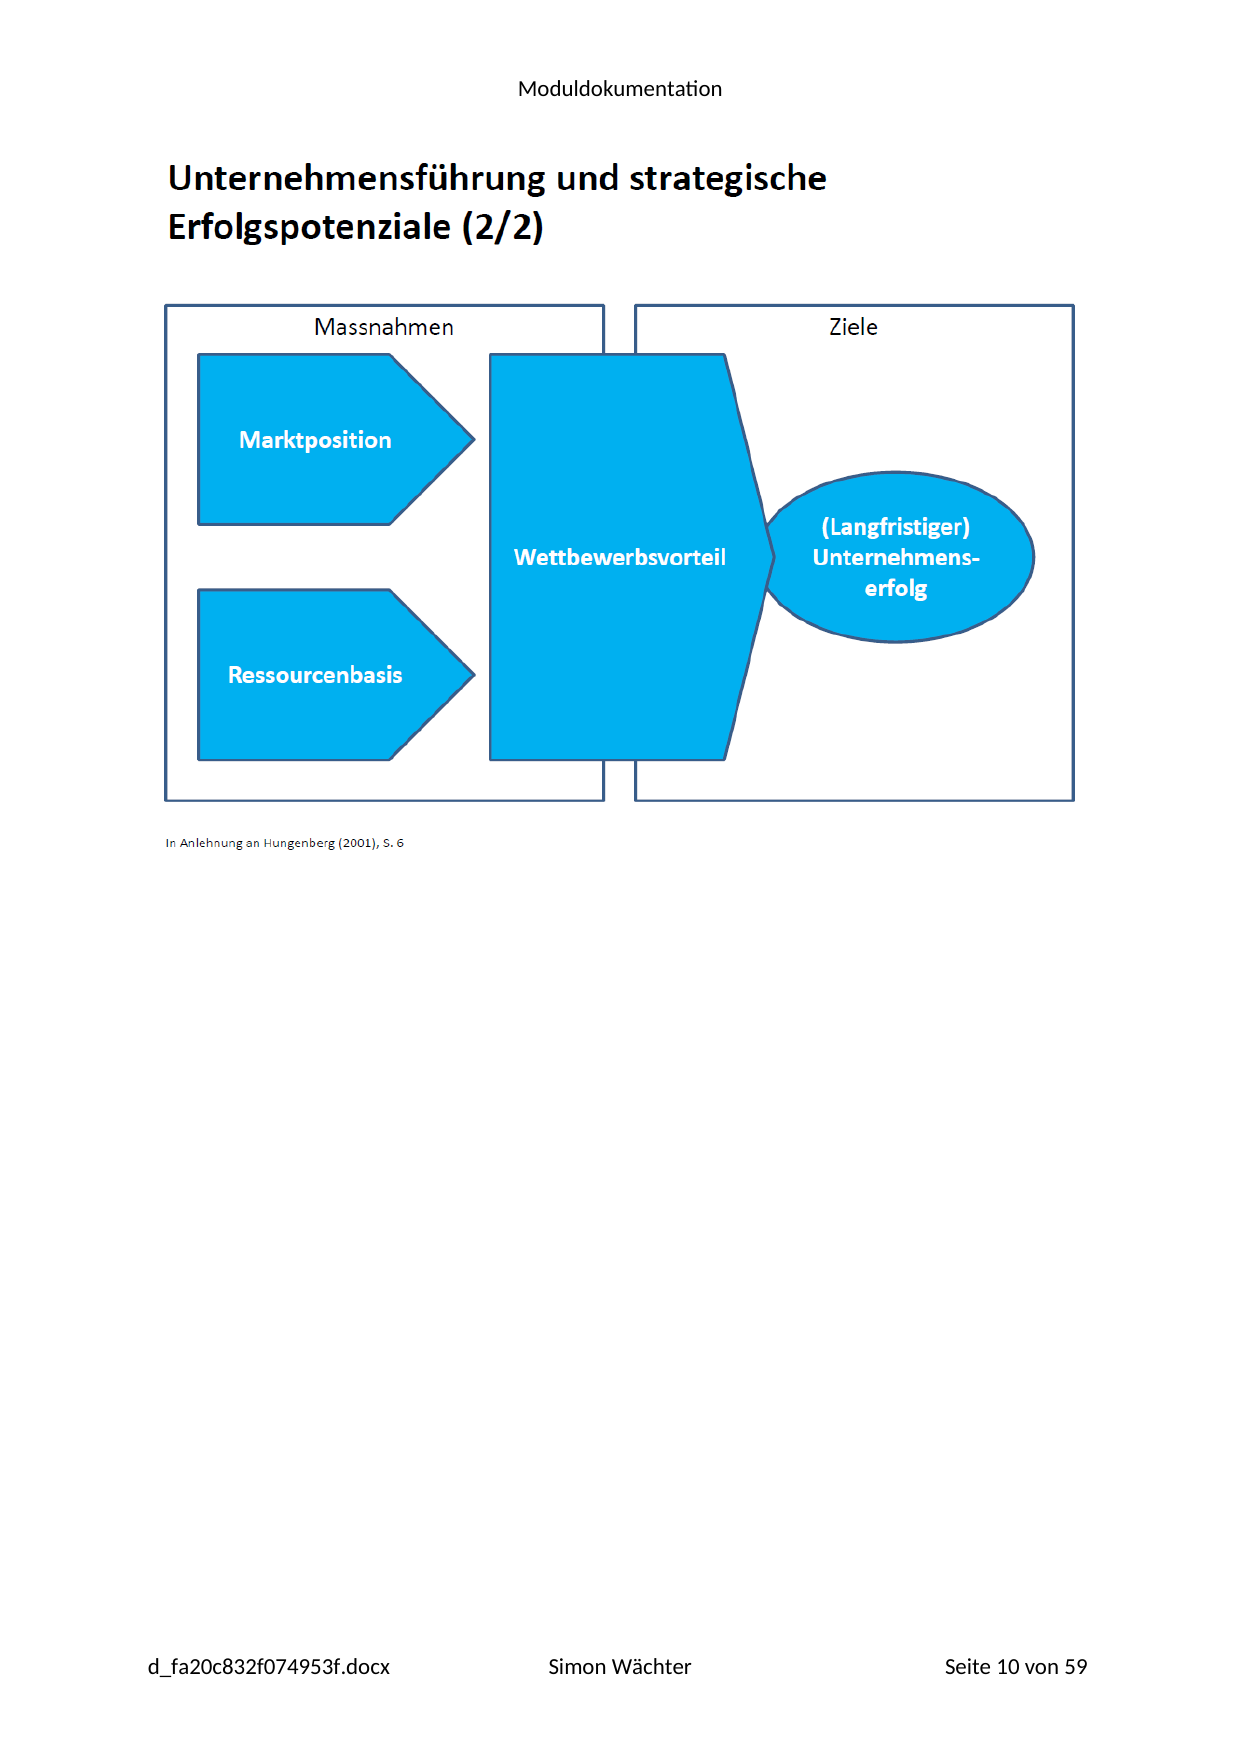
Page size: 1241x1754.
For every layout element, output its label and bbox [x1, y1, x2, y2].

picture [147, 147, 1093, 857]
